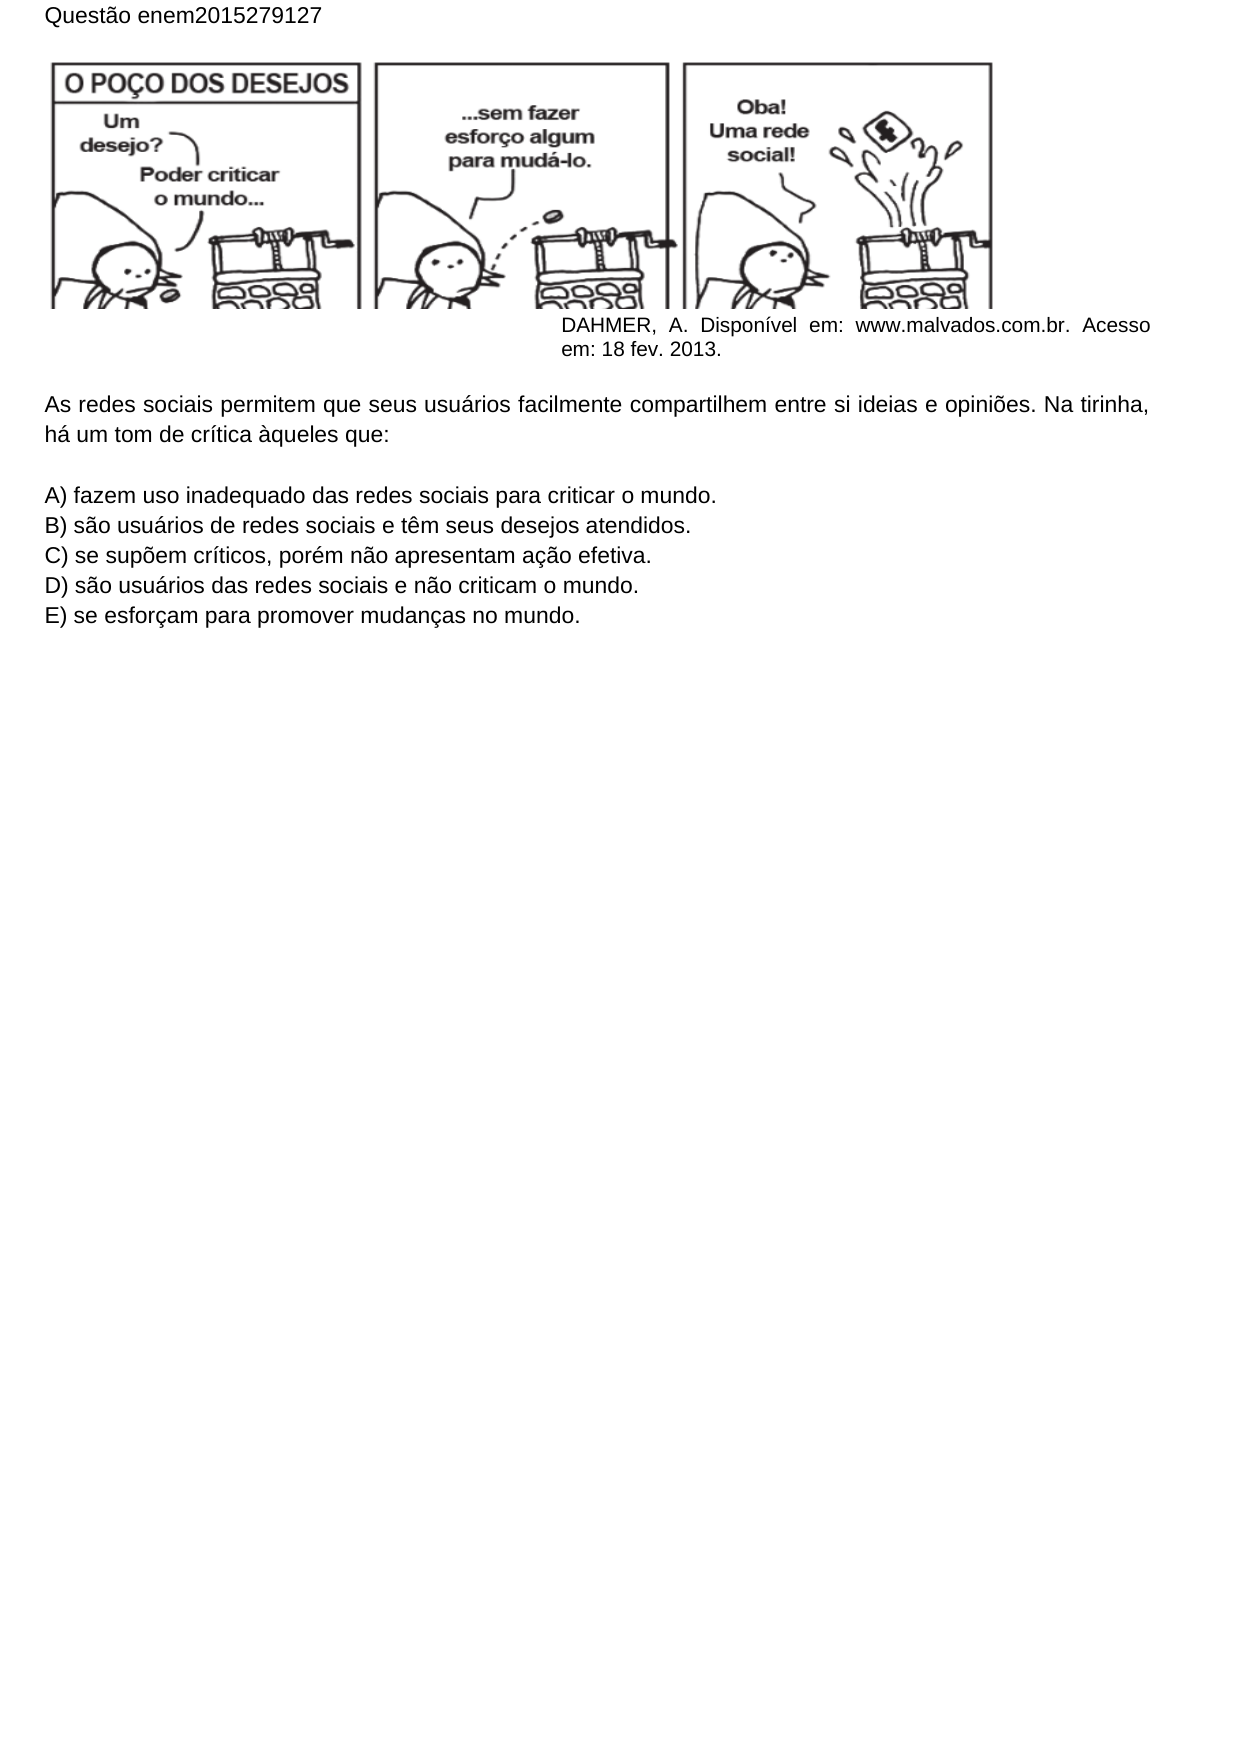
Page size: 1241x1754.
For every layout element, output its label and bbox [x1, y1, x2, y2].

picture [44, 62, 998, 309]
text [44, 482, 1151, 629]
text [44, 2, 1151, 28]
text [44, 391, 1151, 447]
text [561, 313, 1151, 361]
